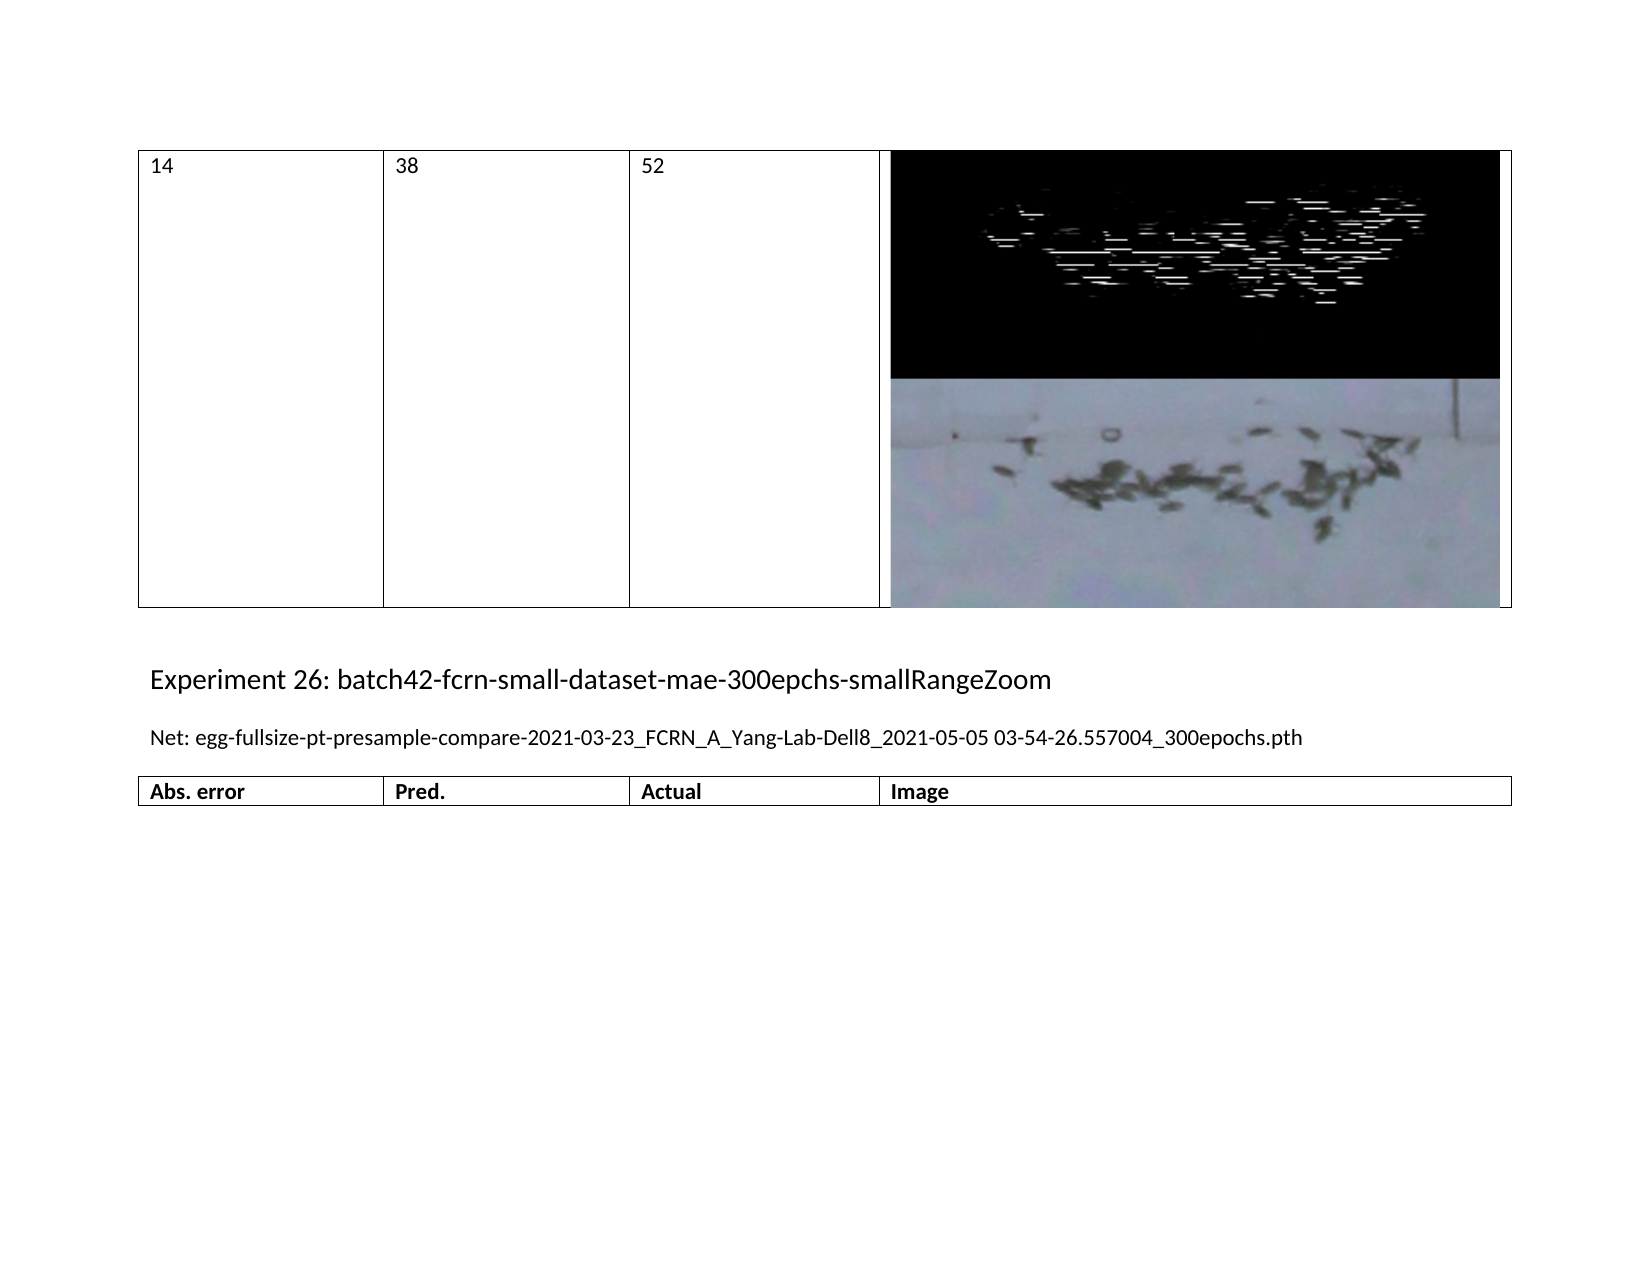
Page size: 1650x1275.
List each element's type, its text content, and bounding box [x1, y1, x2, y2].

table_cell 38 [384, 151, 629, 607]
table_header Actual [630, 777, 879, 805]
table_header Image [880, 777, 1511, 805]
text Experiment 26: batch42-fcrn-small-dataset-mae-300epchs-smallRangeZoom [150, 661, 1500, 697]
picture [890, 151, 1500, 608]
table_header Pred. [384, 777, 629, 805]
table_header Abs. error [139, 777, 383, 805]
table_cell [880, 151, 890, 607]
table_cell 52 [630, 151, 879, 607]
table_cell 14 [139, 151, 383, 607]
table_cell [1500, 151, 1511, 607]
text Net: egg-fullsize-pt-presample-compare-2021-03-23_FCRN_A_Yang-Lab-Dell8_2021-05-05 03-54-26.557004_300epochs.pth [150, 723, 1500, 751]
